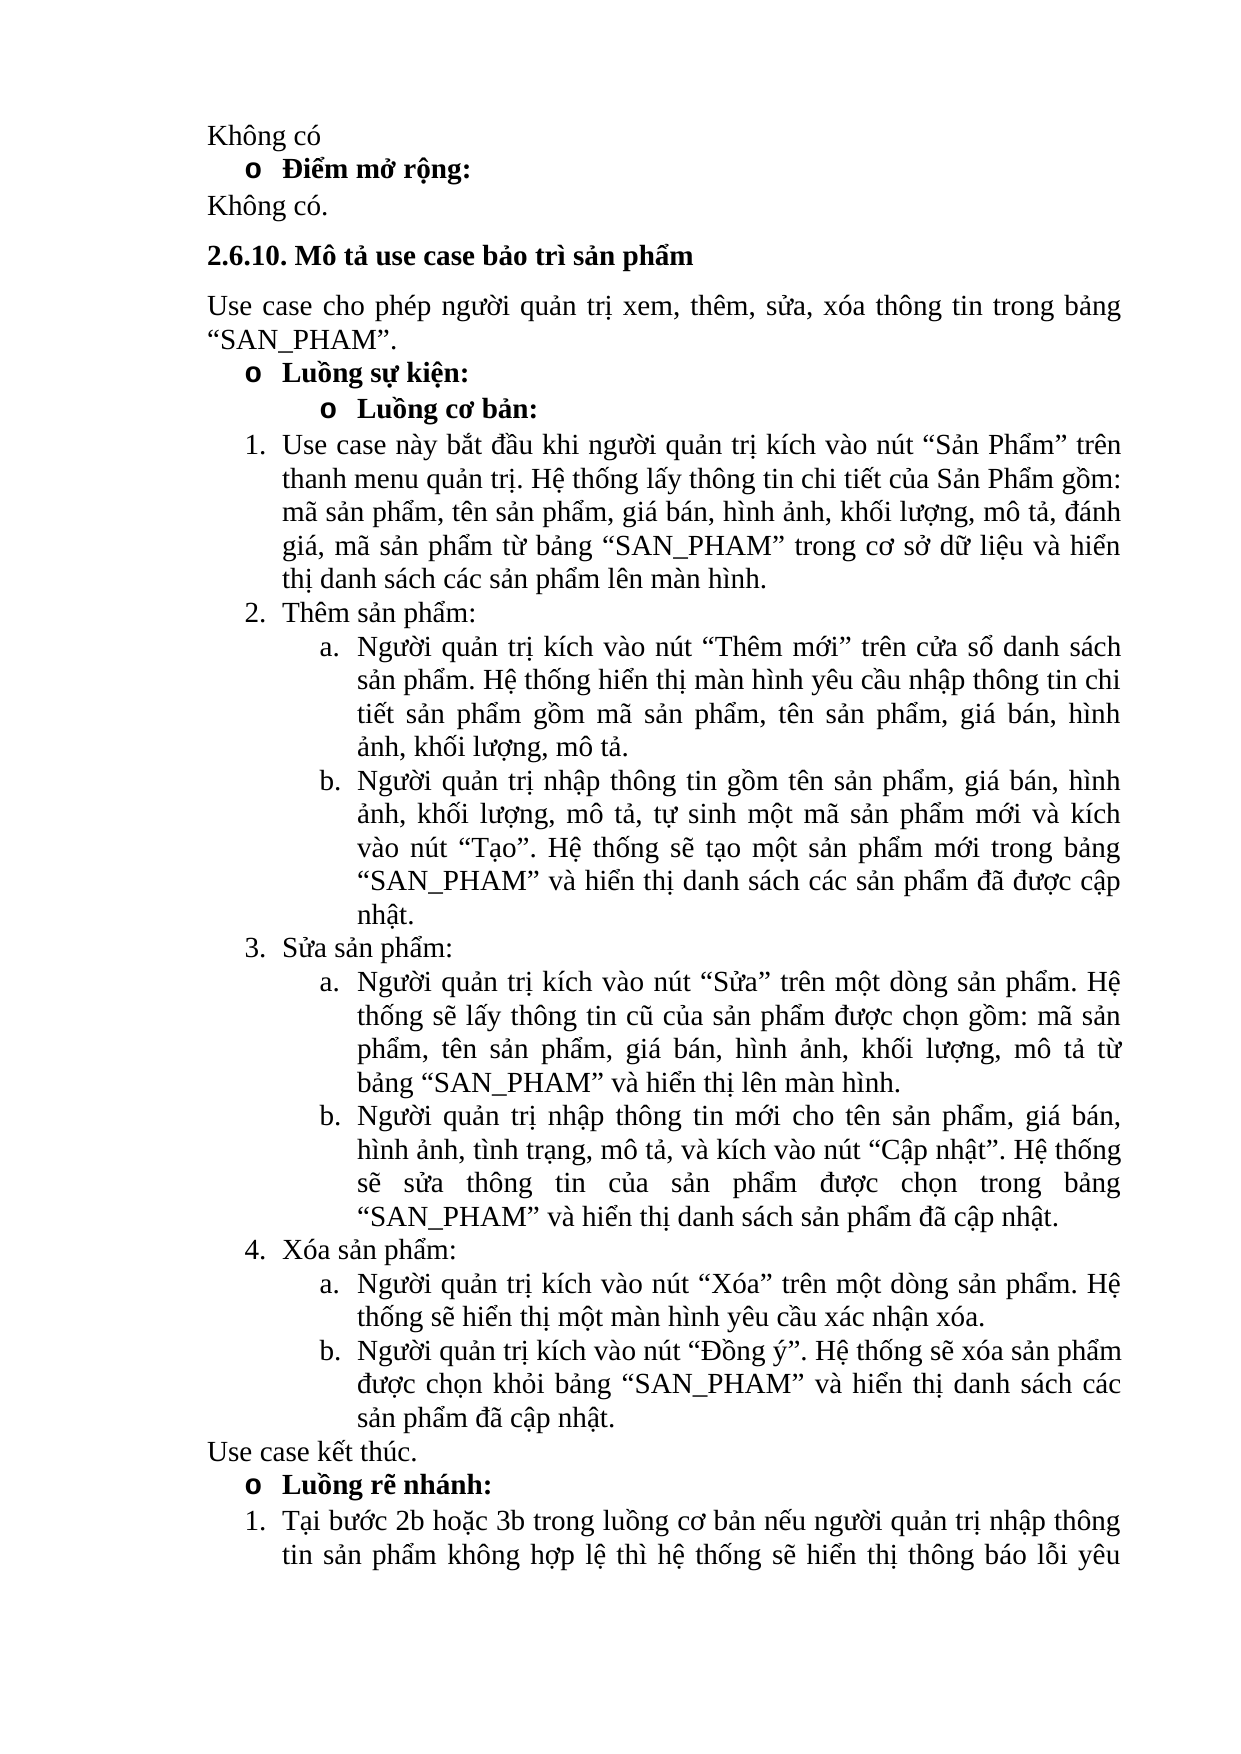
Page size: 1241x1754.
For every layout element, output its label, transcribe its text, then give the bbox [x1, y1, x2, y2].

list Người quản trị kích vào nút “Xóa” trên một dòng sản phẩm. Hệ thống sẽ hiển thị một màn hình yêu cầu xác nhận xóa. [319, 1266, 1122, 1333]
list Người quản trị nhập thông tin mới cho tên sản phẩm, giá bán, hình ảnh, tình trạng, mô tả, và kích vào nút “Cập nhật”. Hệ thống sẽ sửa thông tin của sản phẩm được chọn trong bảng “SAN_PHAM” và hiển thị danh sách sản phẩm đã cập nhật. [319, 1098, 1122, 1232]
list Luồng rẽ nhánh: [244, 1467, 1122, 1503]
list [244, 1503, 1122, 1570]
text Use case kết thúc. [207, 1434, 1122, 1467]
list Người quản trị nhập thông tin gồm tên sản phẩm, giá bán, hình ảnh, khối lượng, mô tả, tự sinh một mã sản phẩm mới và kích vào nút “Tạo”. Hệ thống sẽ tạo một sản phẩm mới trong bảng “SAN_PHAM” và hiển thị danh sách các sản phẩm đã được cập nhật. [319, 763, 1122, 931]
list Điểm mở rộng: [244, 152, 1122, 188]
list Thêm sản phẩm: [244, 595, 1122, 629]
list Luồng sự kiện: [244, 355, 1122, 391]
list Xóa sản phẩm: [244, 1232, 1122, 1266]
list Người quản trị kích vào nút “Sửa” trên một dòng sản phẩm. Hệ thống sẽ lấy thông tin cũ của sản phẩm được chọn gồm: mã sản phẩm, tên sản phẩm, giá bán, hình ảnh, khối lượng, mô tả từ bảng “SAN_PHAM” và hiển thị lên màn hình. [319, 964, 1122, 1098]
text Không có [207, 118, 1122, 152]
list Use case này bắt đầu khi người quản trị kích vào nút “Sản Phẩm” trên thanh menu quản trị. Hệ thống lấy thông tin chi tiết của Sản Phẩm gồm: mã sản phẩm, tên sản phẩm, giá bán, hình ảnh, khối lượng, mô tả, đánh giá, mã sản phẩm từ bảng “SAN_PHAM” trong cơ sở dữ liệu và hiển thị danh sách các sản phẩm lên màn hình. [244, 427, 1122, 595]
subtitle 2.6.10. Mô tả use case bảo trì sản phẩm [207, 238, 1122, 272]
list Sửa sản phẩm: [244, 931, 1122, 964]
text Use case cho phép người quản trị xem, thêm, sửa, xóa thông tin trong bảng “SAN_PHAM”. [207, 288, 1122, 355]
list Người quản trị kích vào nút “Thêm mới” trên cửa sổ danh sách sản phẩm. Hệ thống hiển thị màn hình yêu cầu nhập thông tin chi tiết sản phẩm gồm mã sản phẩm, tên sản phẩm, giá bán, hình ảnh, khối lượng, mô tả. [319, 629, 1122, 763]
text Không có. [207, 188, 1122, 221]
list Người quản trị kích vào nút “Đồng ý”. Hệ thống sẽ xóa sản phẩm được chọn khỏi bảng “SAN_PHAM” và hiển thị danh sách các sản phẩm đã cập nhật. [319, 1333, 1122, 1434]
list Luồng cơ bản: [319, 391, 1122, 427]
